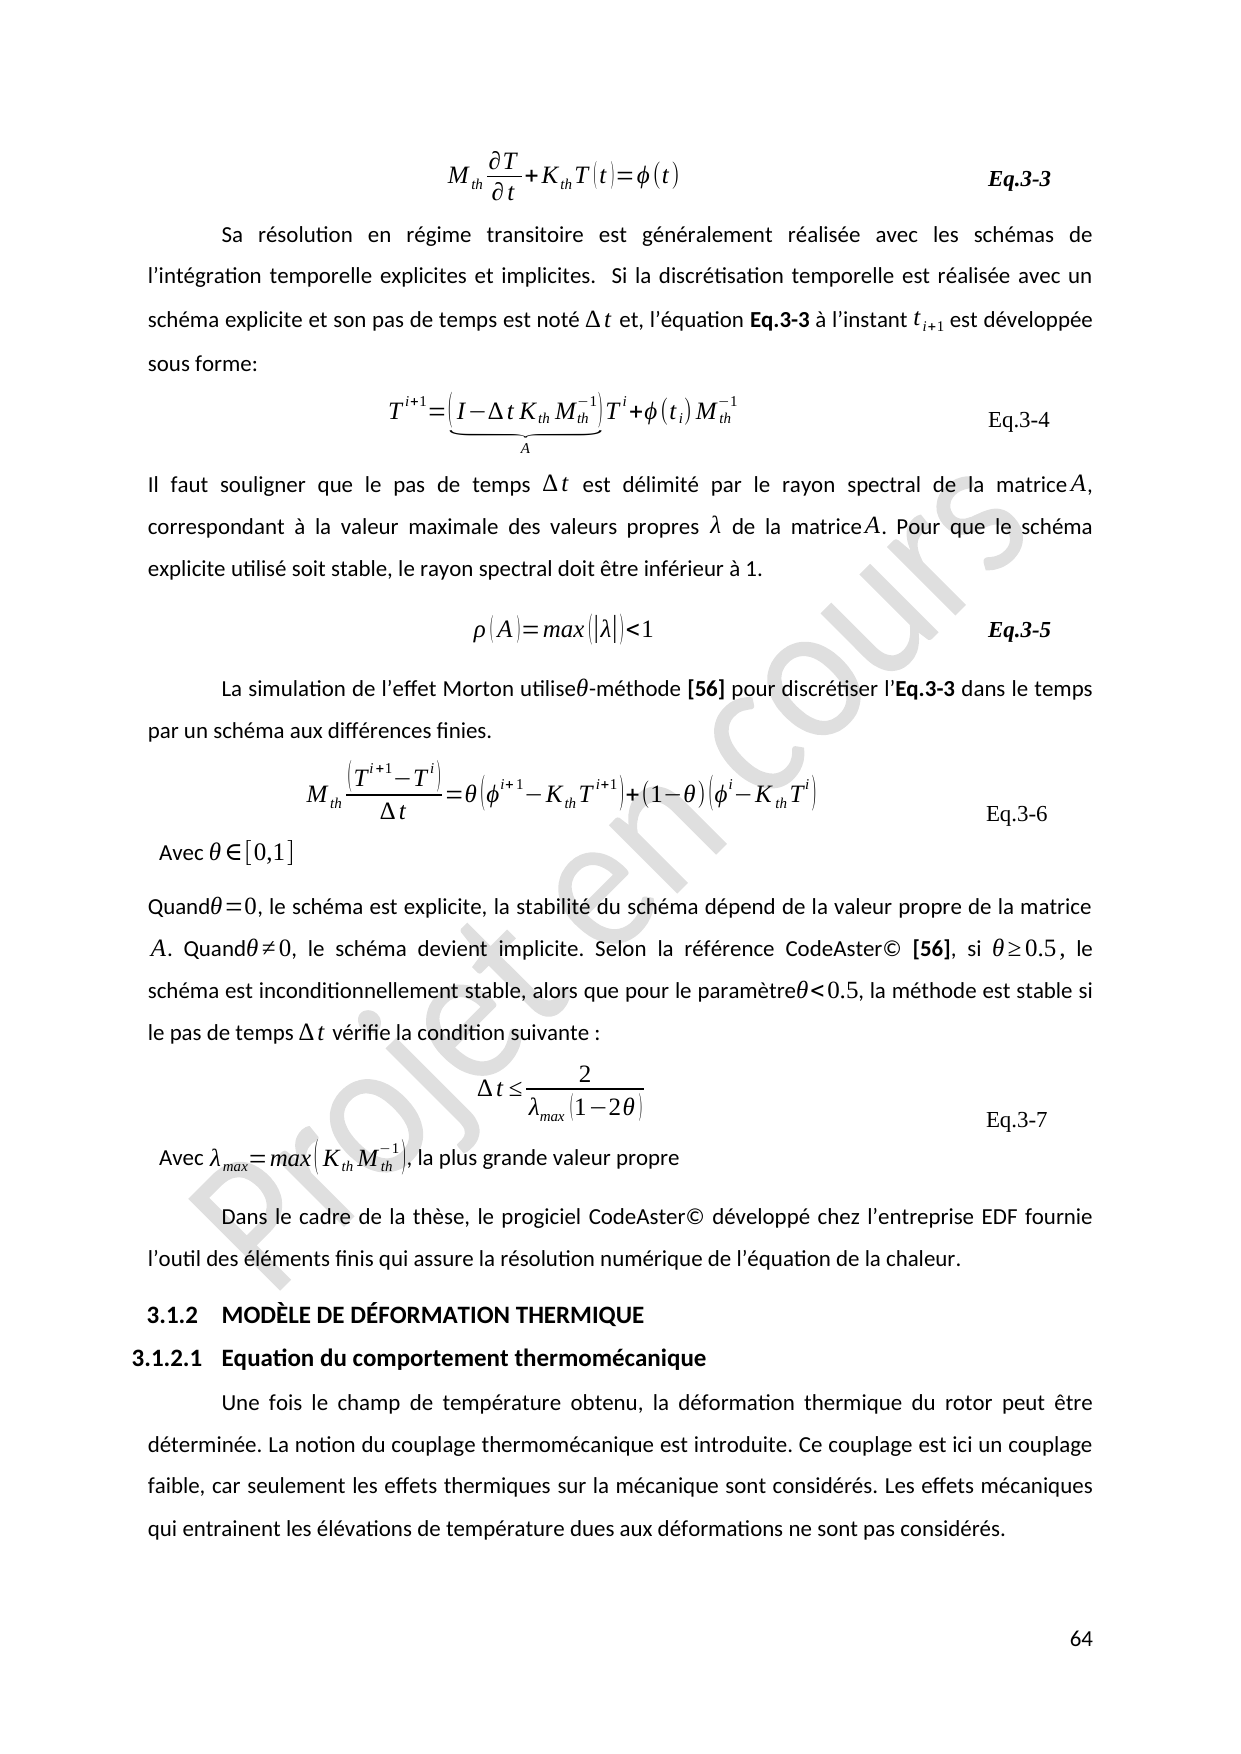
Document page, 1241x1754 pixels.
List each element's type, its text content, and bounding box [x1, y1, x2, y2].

table_header [975, 758, 1093, 880]
text Il faut souligner que le pas de temps est délimité par le rayon spectral de la matrice, correspondant à la valeur maximale des valeurs propres de la matrice. Pour que le schéma explicite utilisé soit stable, le rayon spectral doit être inférieur à 1. [148, 470, 1093, 582]
text Sa résolution en régime transitoire est généralement réalisée avec les schémas de l’intégration temporelle explicites et implicites. Si la discrétisation temporelle est réalisée avec un schéma explicite et son pas de temps est noté et, l’équation Eq.3-3 à l’instant est développée sous forme: [148, 220, 1093, 377]
table_header Avec , la plus grande valeur propre [148, 1060, 974, 1190]
text Une fois le champ de température obtenu, la déformation thermique du rotor peut être déterminée. La notion du couplage thermomécanique est introduite. Ce couplage est ici un couplage faible, car seulement les effets thermiques sur la mécanique sont considérés. Les effets mécaniques qui entrainent les élévations de température dues aux déformations ne sont pas considérés. [148, 1388, 1093, 1542]
subtitle Equation du comportement thermomécanique [131, 1342, 1093, 1372]
table_header [149, 596, 977, 662]
table_header [149, 391, 977, 457]
text Dans le cadre de la thèse, le progiciel CodeAster© développé chez l’entreprise EDF fournie l’outil des éléments finis qui assure la résolution numérique de l’équation de la chaleur. [148, 1202, 1093, 1272]
subtitle Modèle de déformation thermique [146, 1299, 1093, 1329]
table_header [977, 391, 1091, 457]
table_header [975, 1060, 1093, 1190]
table_header [149, 148, 977, 220]
table_header [977, 596, 1091, 662]
text La simulation de l’effet Morton utilise-méthode [56] pour discrétiser l’Eq.3-3 dans le temps par un schéma aux différences finies. [148, 674, 1093, 744]
table_header [977, 148, 1091, 220]
text Quand, le schéma est explicite, la stabilité du schéma dépend de la valeur propre de la matrice. Quand, le schéma devient implicite. Selon la référence CodeAster© [56], si le schéma est inconditionnellement stable, alors que pour le paramètre, la méthode est stable si le pas de temps vérifie la condition suivante : [148, 892, 1093, 1046]
table_header Avec [148, 758, 974, 880]
